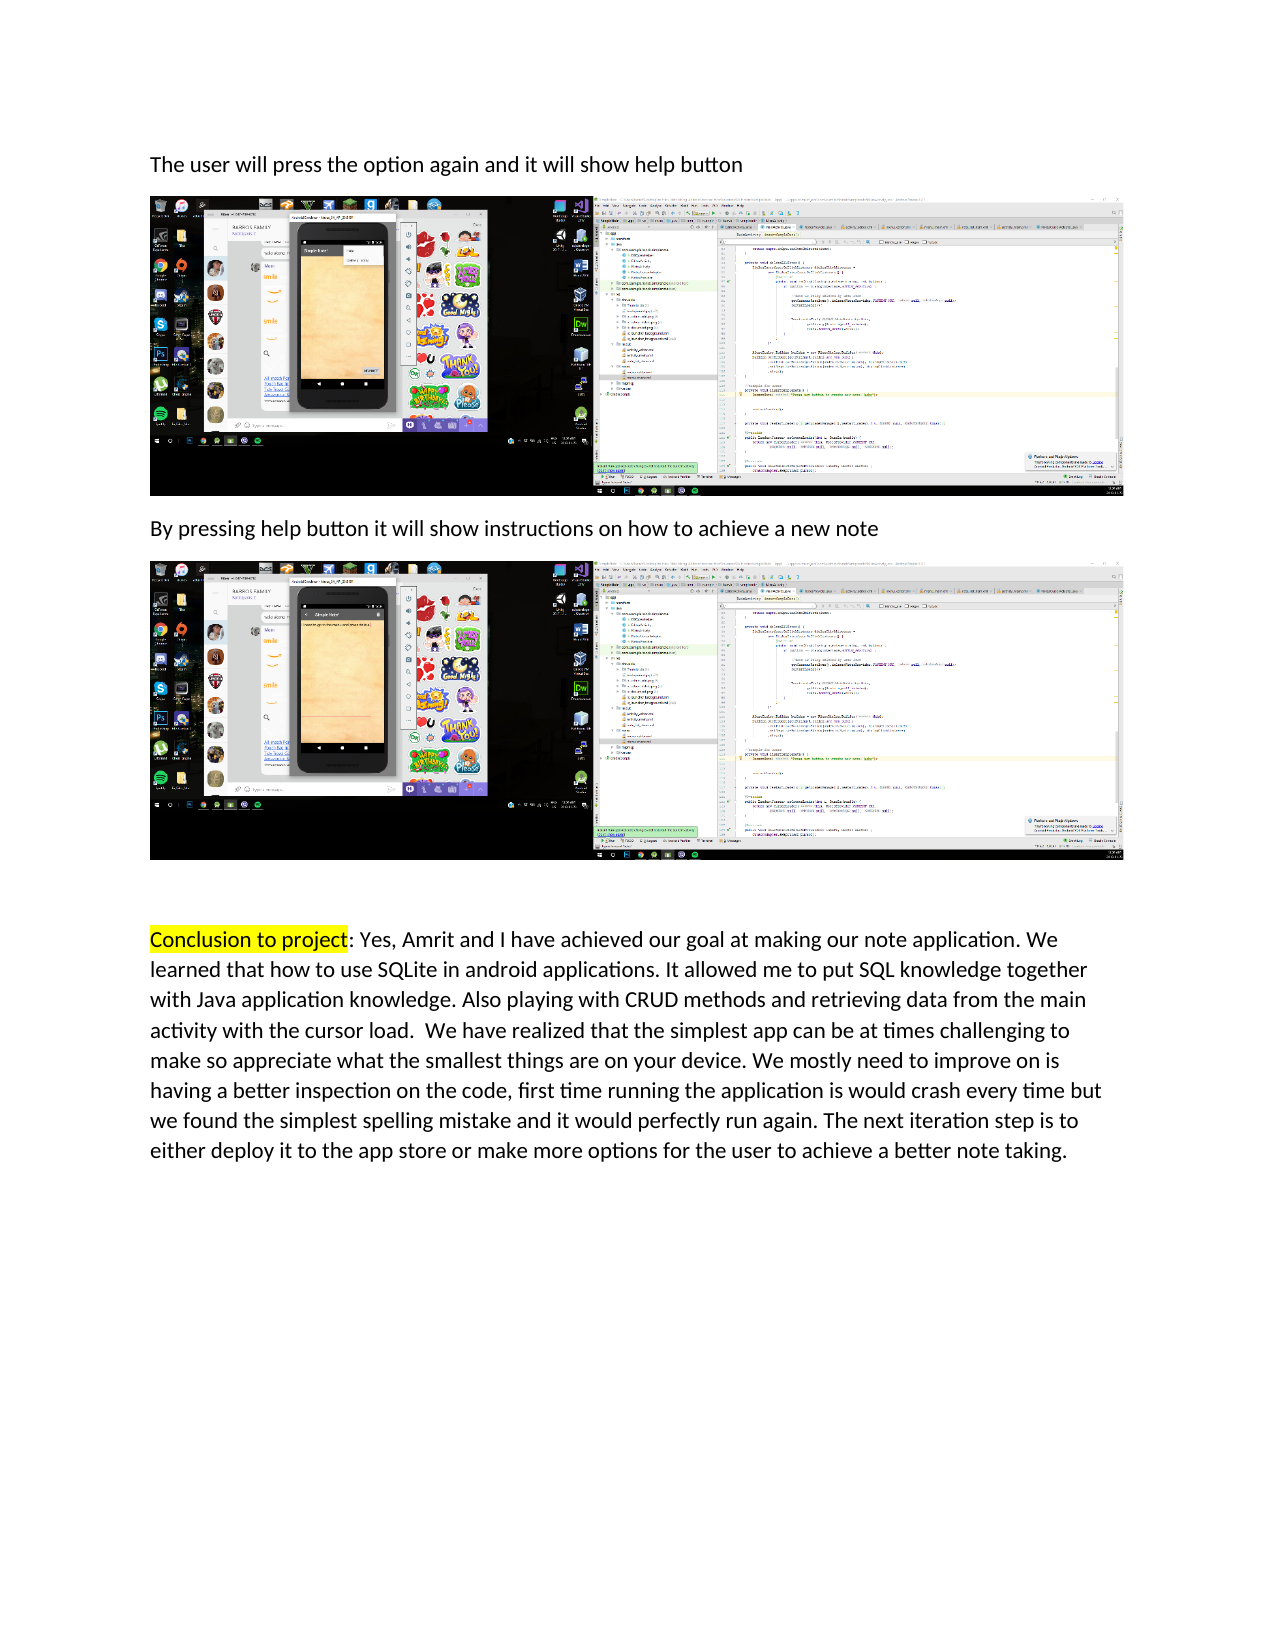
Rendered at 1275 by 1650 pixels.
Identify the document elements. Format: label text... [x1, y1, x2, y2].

picture [150, 561, 1124, 860]
text Conclusion to project: Yes, Amrit and I have achieved our goal at making our note application. We learned that how to use SQLite in android applications. It allowed me to put SQL knowledge together with Java application knowledge. Also playing with CRUD methods and retrieving data from the main activity with the cursor load. We have realized that the simplest app can be at times challenging to make so appreciate what the smallest things are on your device. We mostly need to improve on is having a better inspection on the code, first time running the application is would crash every time but we found the simplest spelling mistake and it would perfectly run again. The next iteration step is to either deploy it to the app store or make more options for the user to achieve a better note taking. [150, 925, 1125, 1165]
text The user will press the option again and it will show help button [150, 150, 1125, 178]
picture [150, 196, 1124, 496]
text By pressing help button it will show instructions on how to achieve a new note [150, 514, 1125, 542]
